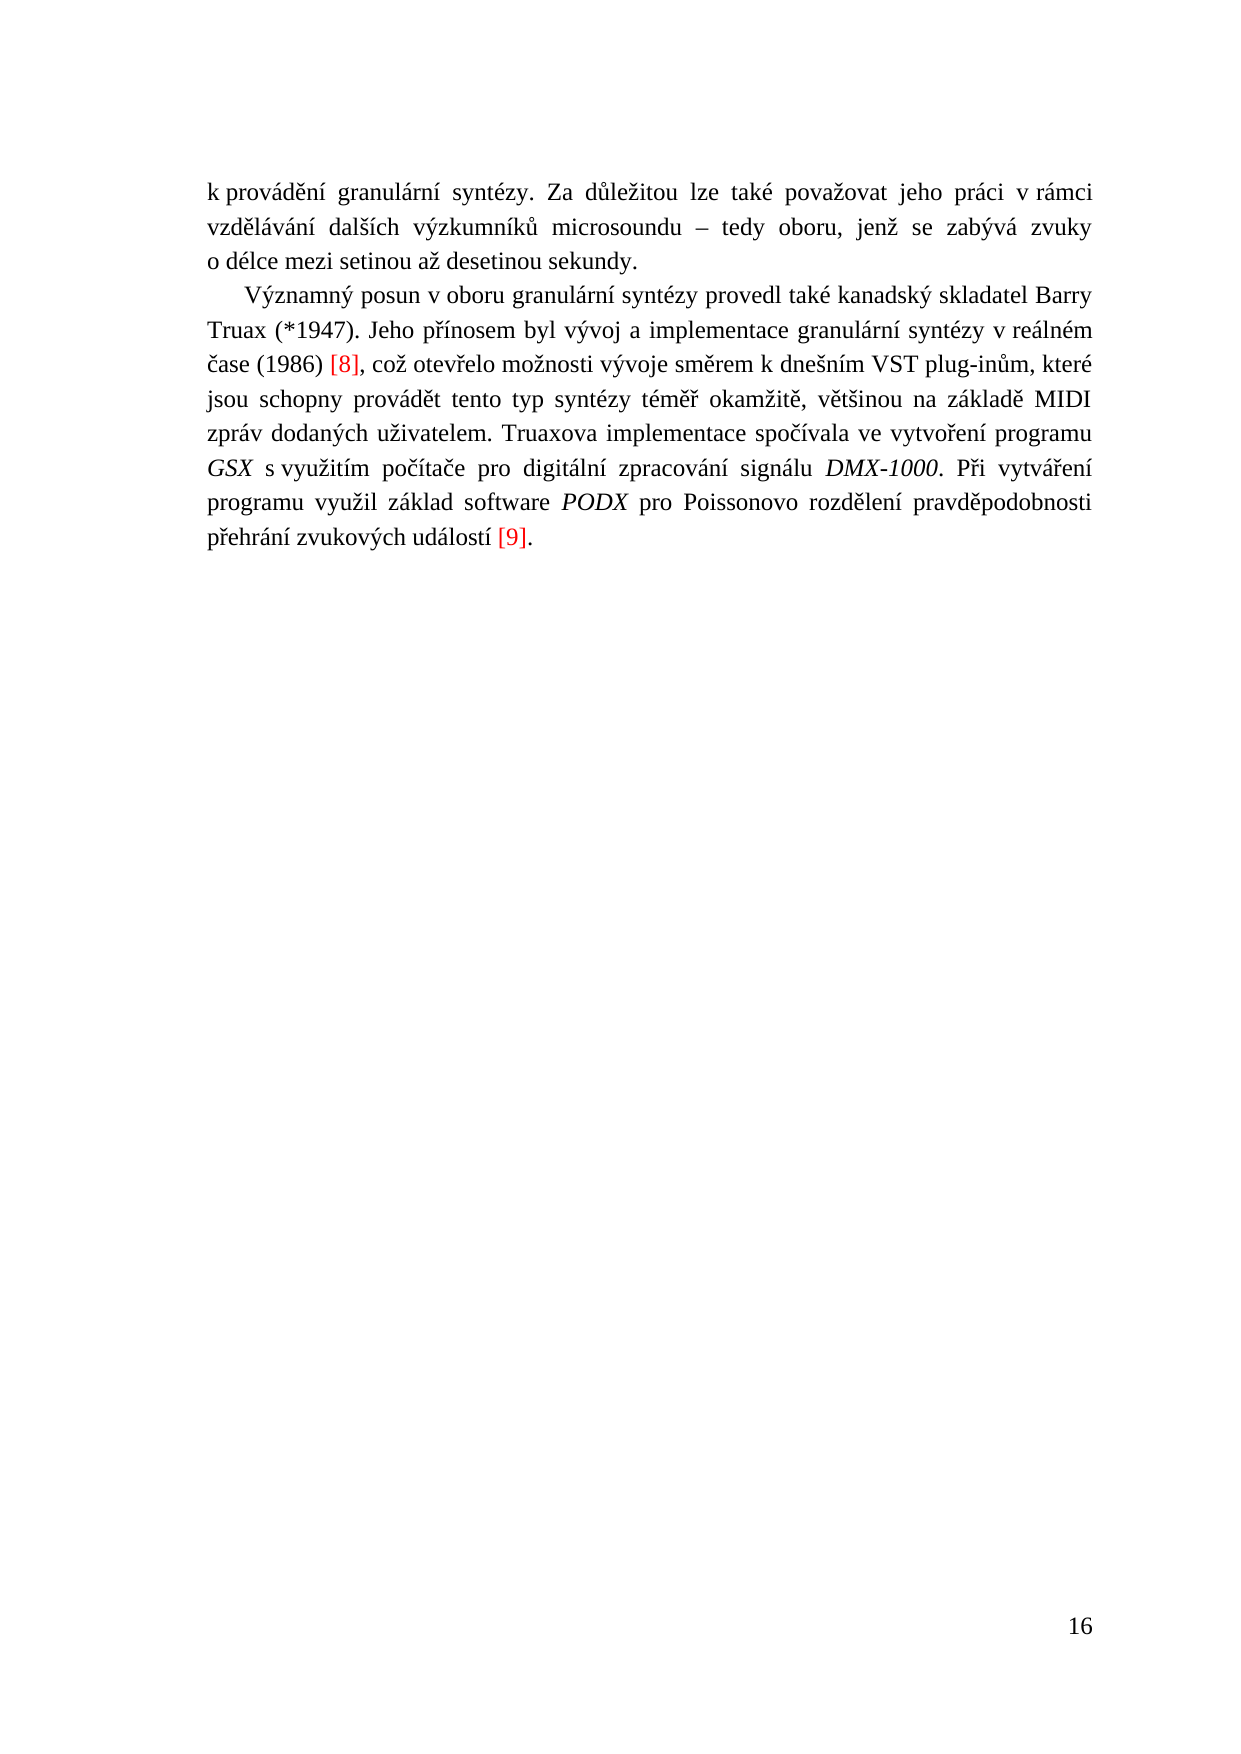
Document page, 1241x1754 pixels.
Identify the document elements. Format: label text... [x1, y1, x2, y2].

text Významný posun v oboru granulární syntézy provedl také kanadský skladatel Barry Truax (*1947). Jeho přínosem byl vývoj a implementace granulární syntézy v reálném čase (1986) [8], což otevřelo možnosti vývoje směrem k dnešním VST plug-inům, které jsou schopny provádět tento typ syntézy téměř okamžitě, většinou na základě MIDI zpráv dodaných uživatelem. Truaxova implementace spočívala ve vytvoření programu GSX s využitím počítače pro digitální zpracování signálu DMX-1000. Při vytváření programu využil základ software PODX pro Poissonovo rozdělení pravděpodobnosti přehrání zvukových událostí [9]. [207, 281, 1092, 551]
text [207, 177, 1092, 275]
